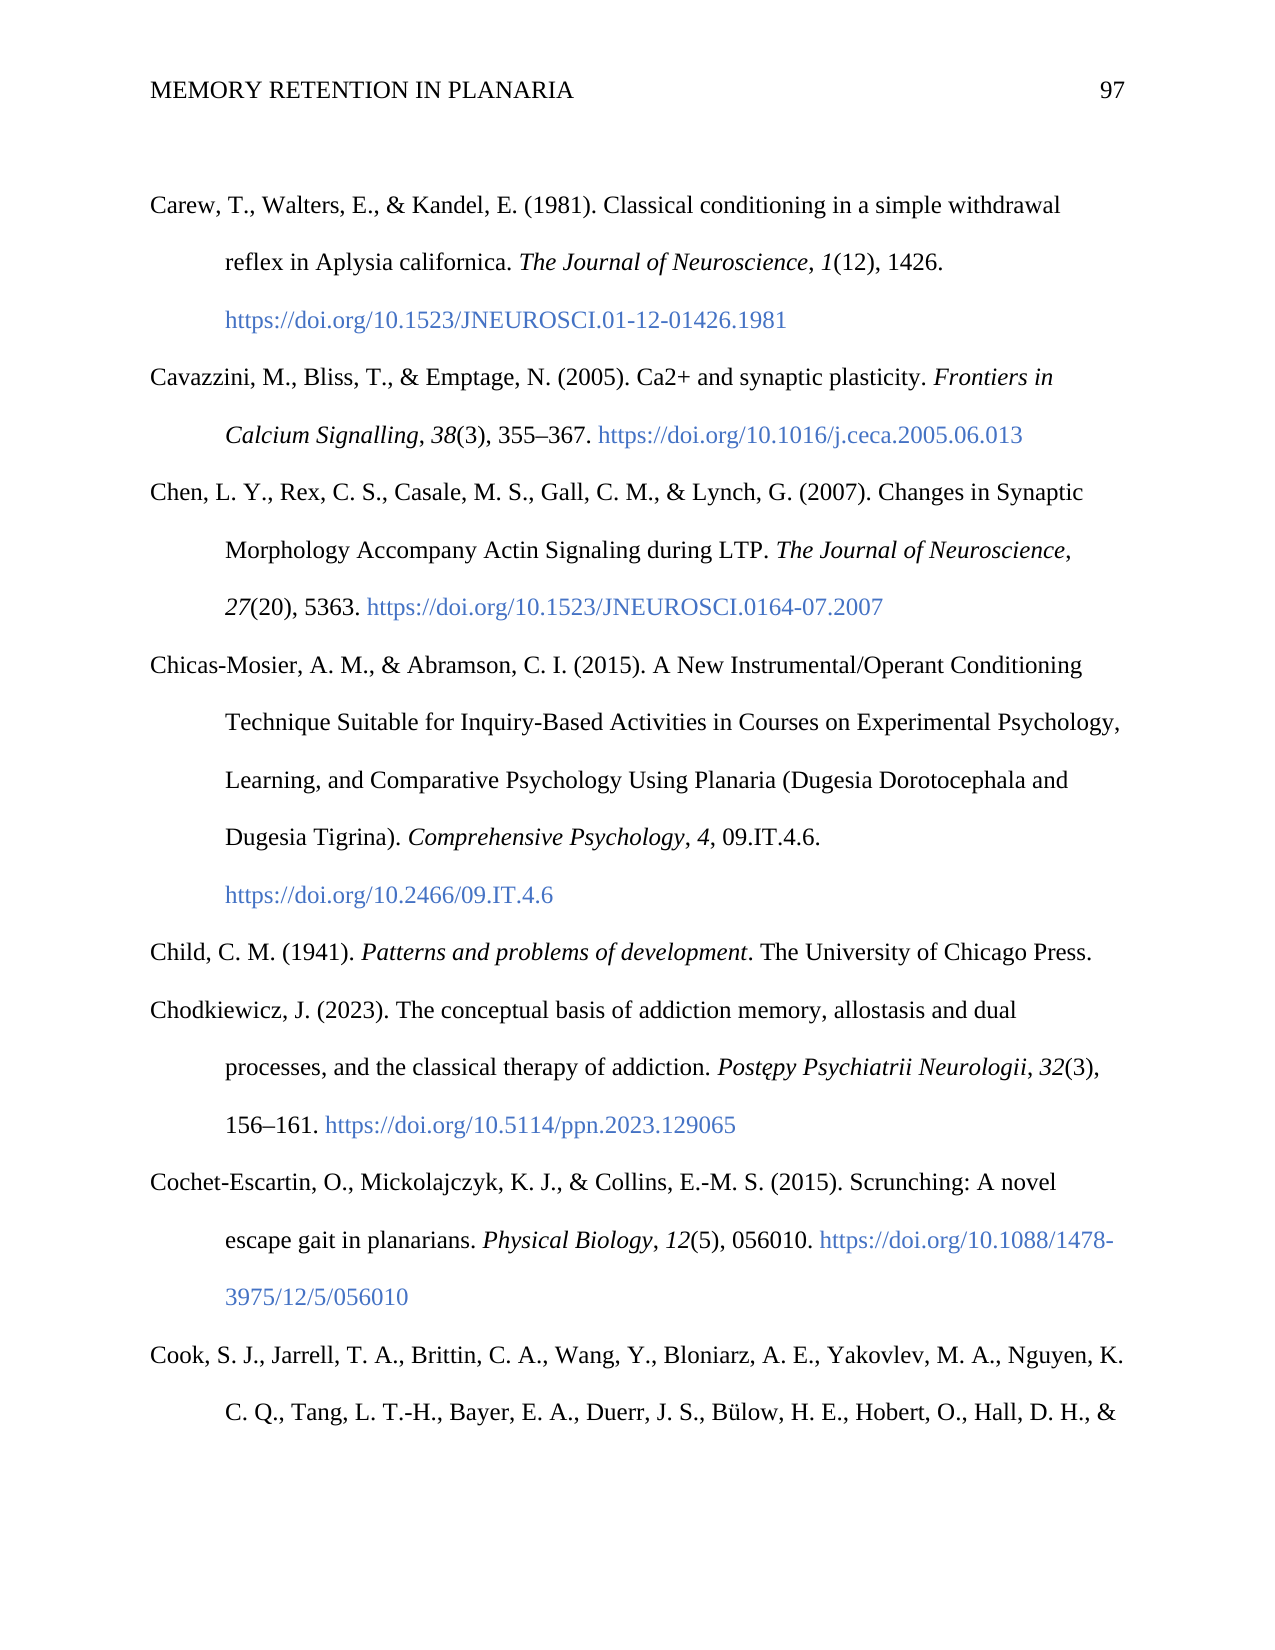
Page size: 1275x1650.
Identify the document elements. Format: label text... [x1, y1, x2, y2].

text Cavazzini, M., Bliss, T., & Emptage, N. (2005). Ca2+ and synaptic plasticity. Frontiers in Calcium Signalling, 38(3), 355–367. https://doi.org/10.1016/j.ceca.2005.06.013 [150, 362, 1125, 449]
text Child, C. M. (1941). Patterns and problems of development. The University of Chicago Press. [150, 937, 1125, 966]
text Carew, T., Walters, E., & Kandel, E. (1981). Classical conditioning in a simple withdrawal reflex in Aplysia californica. The Journal of Neuroscience, 1(12), 1426. https://doi.org/10.1523/JNEUROSCI.01-12-01426.1981 [150, 190, 1125, 334]
text Chicas-Mosier, A. M., & Abramson, C. I. (2015). A New Instrumental/Operant Conditioning Technique Suitable for Inquiry-Based Activities in Courses on Experimental Psychology, Learning, and Comparative Psychology Using Planaria (Dugesia Dorotocephala and Dugesia Tigrina). Comprehensive Psychology, 4, 09.IT.4.6. https://doi.org/10.2466/09.IT.4.6 [150, 650, 1125, 909]
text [150, 1340, 1125, 1426]
text Chen, L. Y., Rex, C. S., Casale, M. S., Gall, C. M., & Lynch, G. (2007). Changes in Synaptic Morphology Accompany Actin Signaling during LTP. The Journal of Neuroscience, 27(20), 5363. https://doi.org/10.1523/JNEUROSCI.0164-07.2007 [150, 477, 1125, 621]
text Cochet-Escartin, O., Mickolajczyk, K. J., & Collins, E.-M. S. (2015). Scrunching: A novel escape gait in planarians. Physical Biology, 12(5), 056010. https://doi.org/10.1088/1478-3975/12/5/056010 [150, 1167, 1125, 1311]
text Chodkiewicz, J. (2023). The conceptual basis of addiction memory, allostasis and dual processes, and the classical therapy of addiction. Postępy Psychiatrii Neurologii, 32(3), 156–161. https://doi.org/10.5114/ppn.2023.129065 [150, 995, 1125, 1139]
